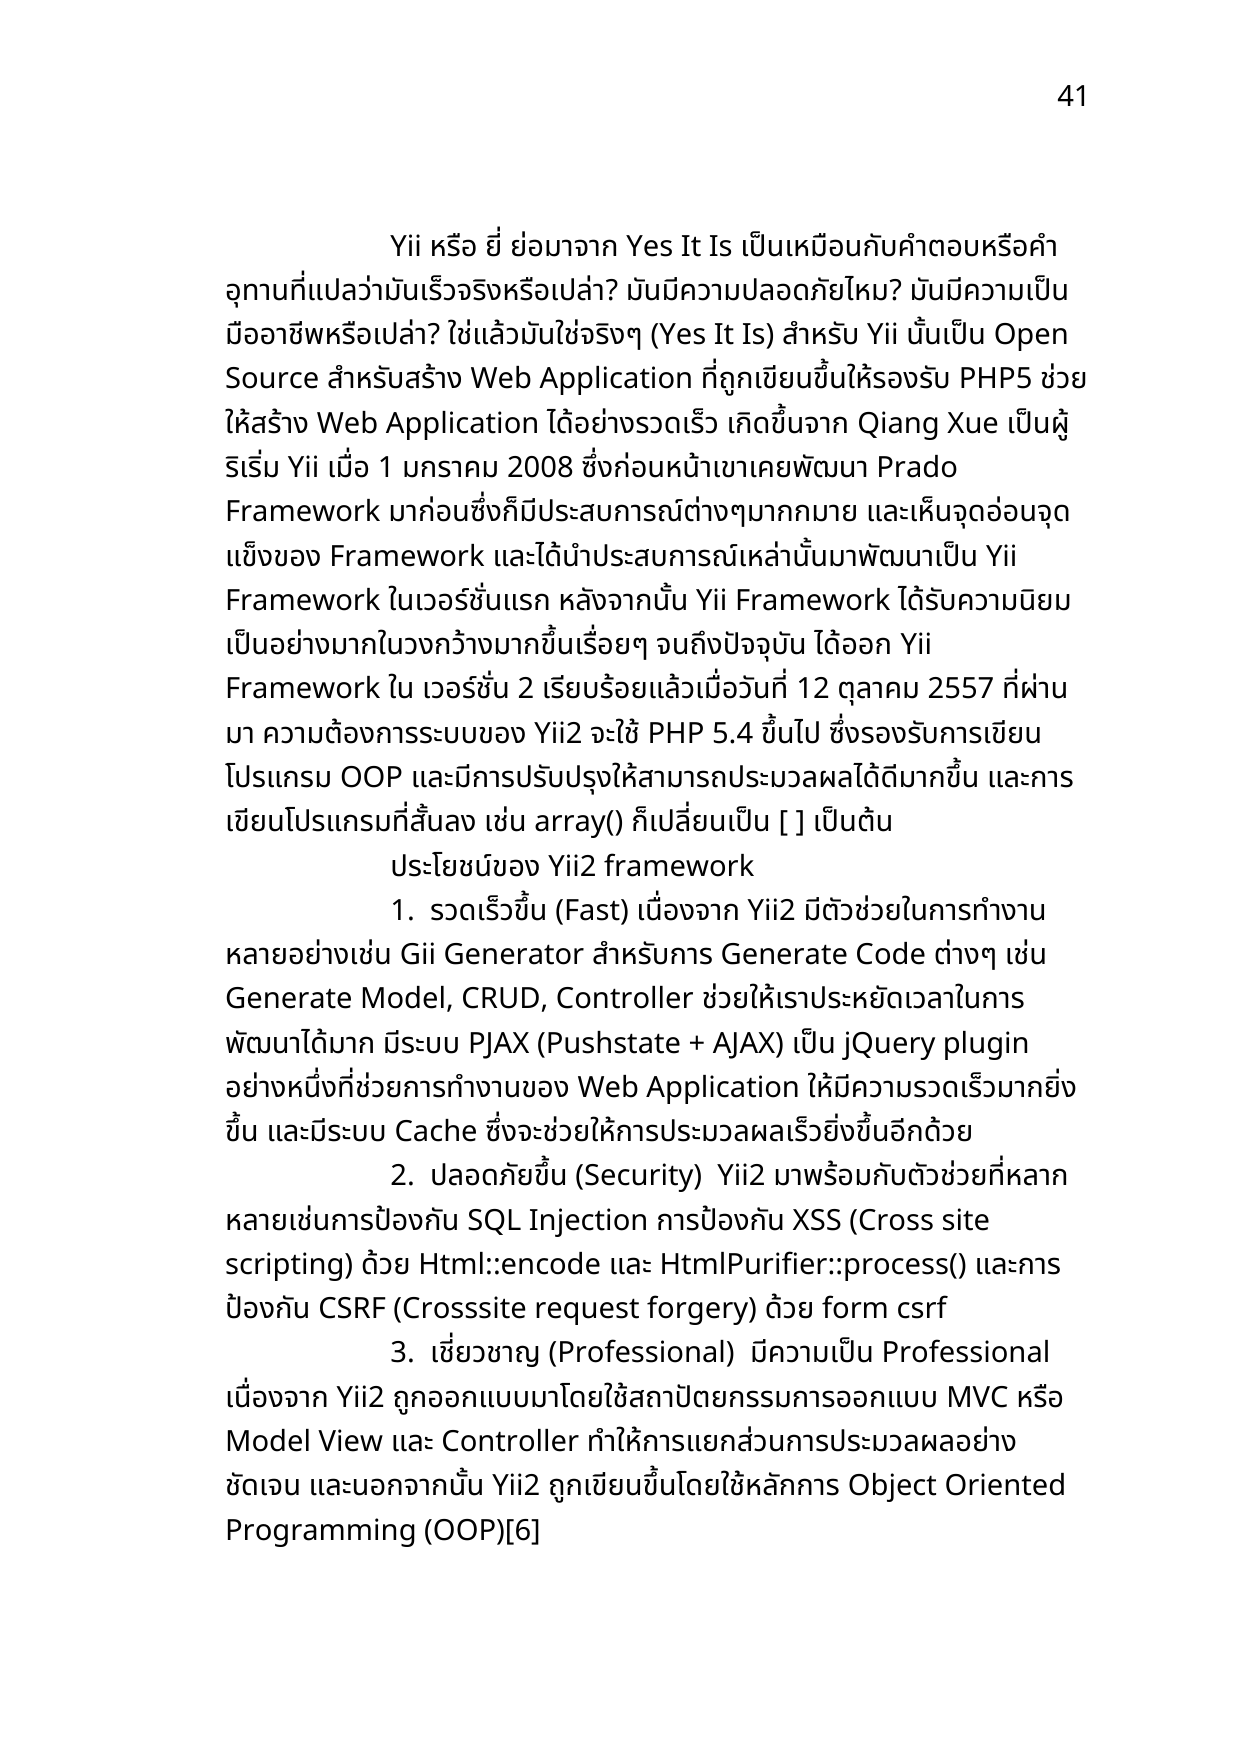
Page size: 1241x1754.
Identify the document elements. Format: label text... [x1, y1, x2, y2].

text ประโยชน์ของ Yii2 framework [225, 845, 1090, 889]
text Yii หรือ ยี่ ย่อมาจาก Yes It Is เป็นเหมือนกับคำตอบหรือคำอุทานที่แปลว่ามันเร็วจริงหรือเปล่า? มันมีความปลอดภัยไหม? มันมีความเป็นมืออาชีพหรือเปล่า? ใช่แล้วมันใช่จริงๆ (Yes It Is) สำหรับ Yii นั้นเป็น Open Source สำหรับสร้าง Web Application ที่ถูกเขียนขึ้นให้รองรับ PHP5 ช่วยให้สร้าง Web Application ได้อย่างรวดเร็ว เกิดขึ้นจาก Qiang Xue เป็นผู้ริเริ่ม Yii เมื่อ 1 มกราคม 2008 ซึ่งก่อนหน้าเขาเคยพัฒนา Prado Framework มาก่อนซึ่งก็มีประสบการณ์ต่างๆมากกมาย และเห็นจุดอ่อนจุดแข็งของ Framework และได้นำประสบการณ์เหล่านั้นมาพัฒนาเป็น Yii Framework ในเวอร์ชั่นแรก หลังจากนั้น Yii Framework ได้รับความนิยมเป็นอย่างมากในวงกว้างมากขึ้นเรื่อยๆ จนถึงปัจจุบัน ได้ออก Yii Framework ใน เวอร์ชั่น 2 เรียบร้อยแล้วเมื่อวันที่ 12 ตุลาคม 2557 ที่ผ่านมา ความต้องการระบบของ Yii2 จะใช้ PHP 5.4 ขึ้นไป ซึ่งรองรับการเขียนโปรแกรม OOP และมีการปรับปรุงให้สามารถประมวลผลได้ดีมากขึ้น และการเขียนโปรแกรมที่สั้นลง เช่น array() ก็เปลี่ยนเป็น [ ] เป็นต้น [225, 225, 1090, 845]
text 1. รวดเร็วขึ้น (Fast) เนื่องจาก Yii2 มีตัวช่วยในการทำงานหลายอย่างเช่น Gii Generator สำหรับการ Generate Code ต่างๆ เช่น Generate Model, CRUD, Controller ช่วยให้เราประหยัดเวลาในการพัฒนาได้มาก มีระบบ PJAX (Pushstate + AJAX) เป็น jQuery plugin อย่างหนึ่งที่ช่วยการทำงานของ Web Application ให้มีความรวดเร็วมากยิ่งขึ้น และมีระบบ Cache ซึ่งจะช่วยให้การประมวลผลเร็วยิ่งขึ้นอีกด้วย [225, 889, 1090, 1155]
text 2. ปลอดภัยขึ้น (Security) Yii2 มาพร้อมกับตัวช่วยที่หลากหลายเช่นการป้องกัน SQL Injection การป้องกัน XSS (Cross site scripting) ด้วย Html::encode และ HtmlPurifier::process() และการป้องกัน CSRF (Crosssite request forgery) ด้วย form csrf [225, 1155, 1090, 1332]
text 3. เชี่ยวชาญ (Professional) มีความเป็น Professional เนื่องจาก Yii2 ถูกออกแบบมาโดยใช้สถาปัตยกรรมการออกแบบ MVC หรือ Model View และ Controller ทำให้การแยกส่วนการประมวลผลอย่างชัดเจน และนอกจากนั้น Yii2 ถูกเขียนขึ้นโดยใช้หลักการ Object Oriented Programming (OOP)[6] [225, 1332, 1090, 1548]
